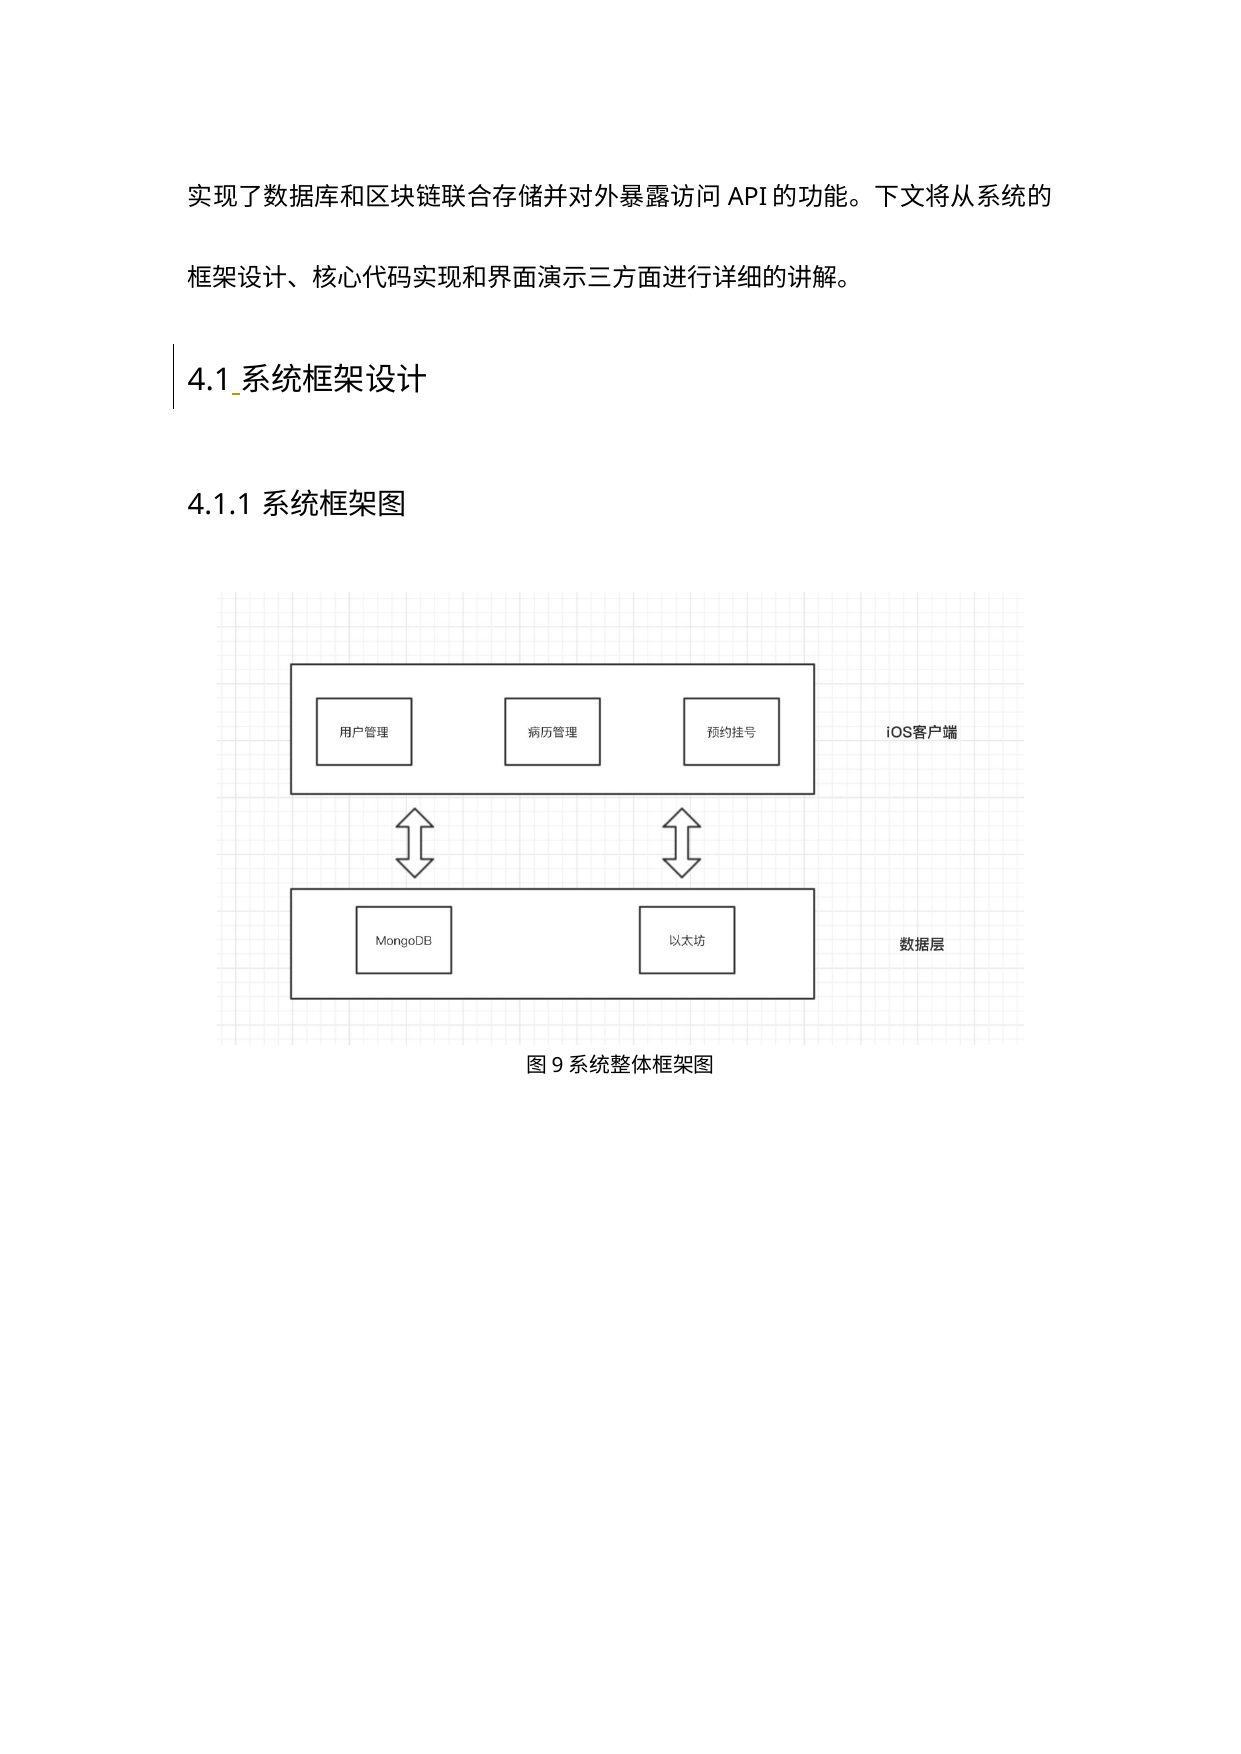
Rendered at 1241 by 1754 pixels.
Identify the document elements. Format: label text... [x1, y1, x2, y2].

text 图 9 系统整体框架图 [187, 1048, 1053, 1080]
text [187, 162, 1053, 308]
subtitle 4.1系统框架设计 [187, 344, 1053, 409]
picture [216, 592, 1024, 1045]
subtitle 4.1.1 系统框架图 [187, 469, 1053, 534]
